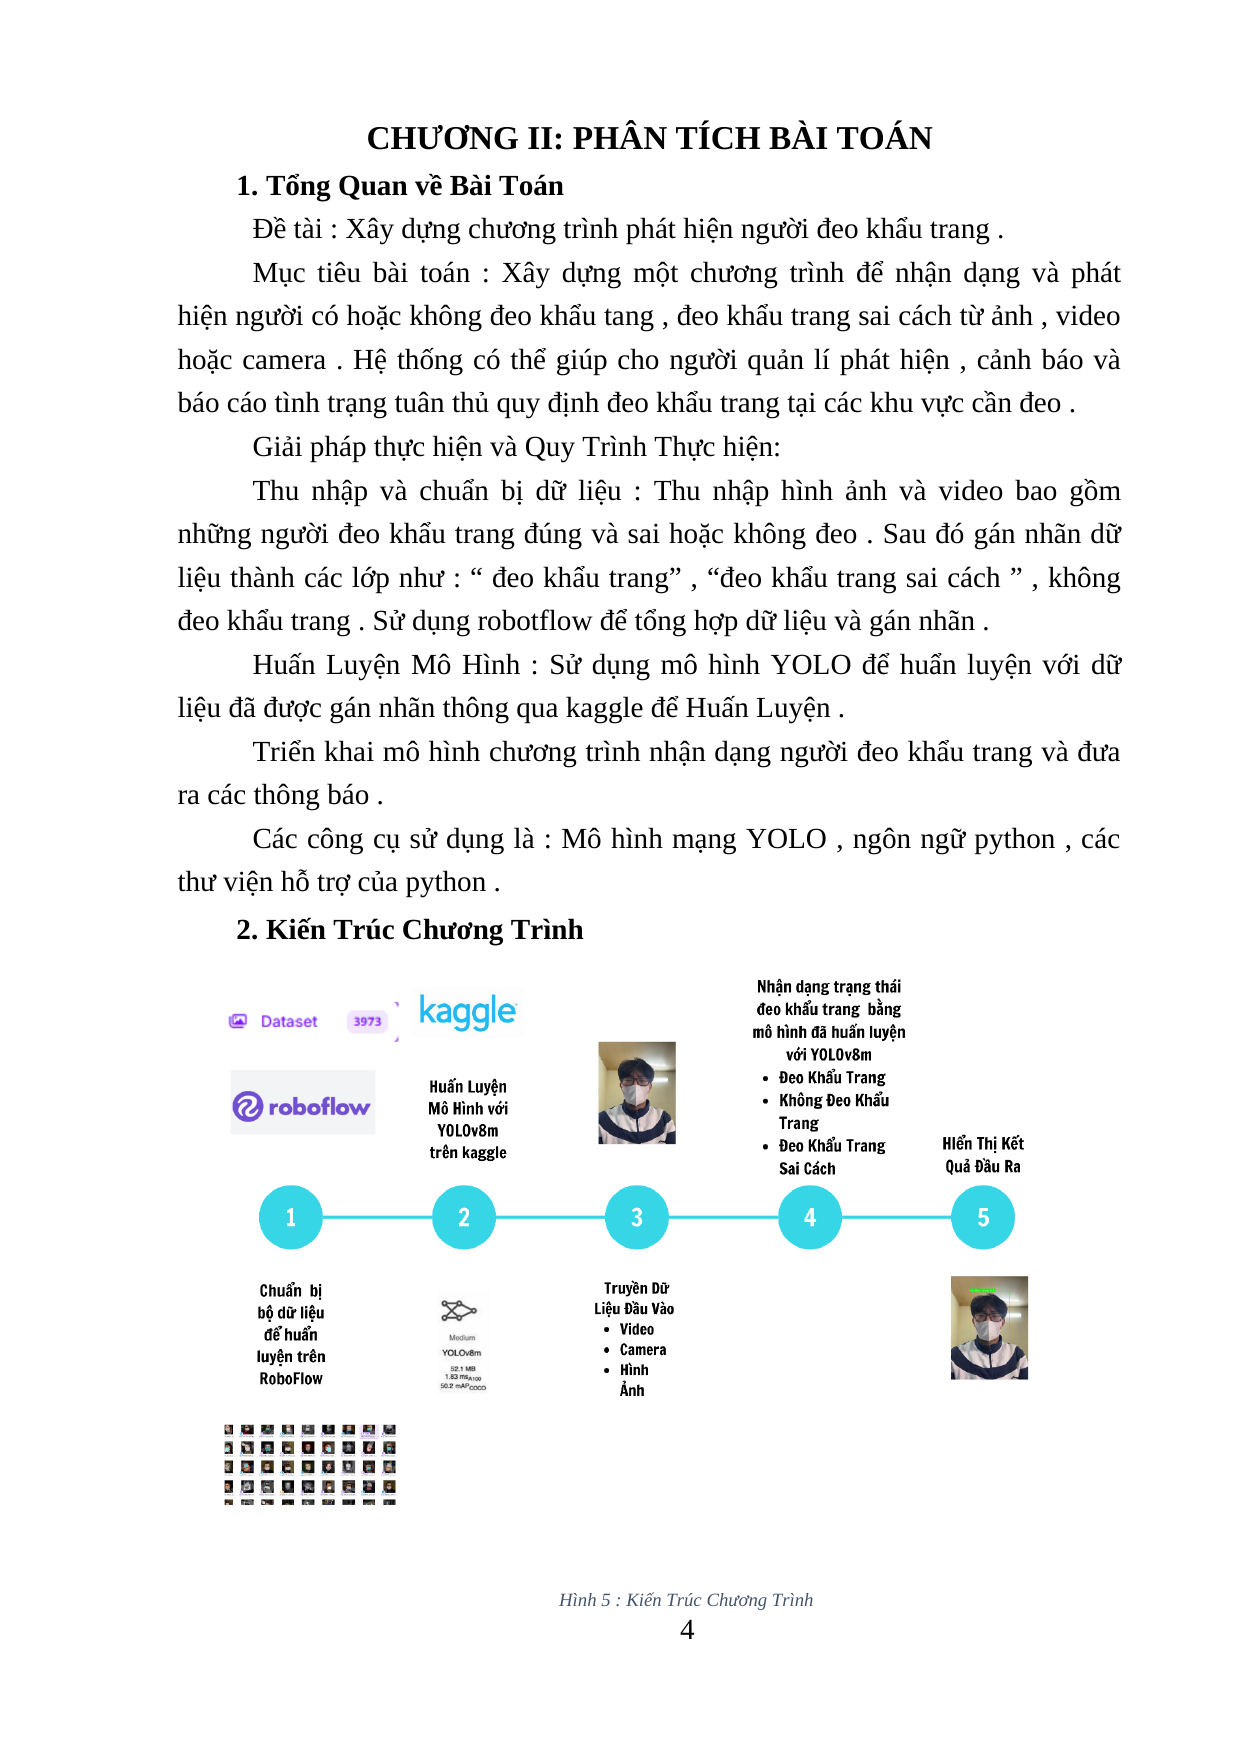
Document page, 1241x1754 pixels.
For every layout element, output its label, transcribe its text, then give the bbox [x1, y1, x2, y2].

text Các công cụ sử dụng là : Mô hình mạng YOLO , ngôn ngữ python , các thư viện hỗ trợ của python . [177, 821, 1122, 898]
text Triển khai mô hình chương trình nhận dạng người đeo khẩu trang và đưa ra các thông báo . [177, 734, 1122, 811]
subtitle Tổng Quan về Bài Toán [236, 168, 1122, 201]
picture [224, 975, 1075, 1577]
text Thu nhập và chuẩn bị dữ liệu : Thu nhập hình ảnh và video bao gồm những người đeo khẩu trang đúng và sai hoặc không đeo . Sau đó gán nhãn dữ liệu thành các lớp như : “ đeo khẩu trang” , “đeo khẩu trang sai cách ” , không đeo khẩu trang . Sử dụng robotflow để tổng hợp dữ liệu và gán nhãn . [177, 473, 1122, 637]
subtitle Kiến Trúc Chương Trình [236, 912, 1122, 946]
text Giải pháp thực hiện và Quy Trình Thực hiện: [177, 429, 1122, 463]
text Đề tài : Xây dựng chương trình phát hiện người đeo khẩu trang . [177, 211, 1122, 245]
text Mục tiêu bài toán : Xây dựng một chương trình để nhận dạng và phát hiện người có hoặc không đeo khẩu tang , đeo khẩu trang sai cách từ ảnh , video hoặc camera . Hệ thống có thể giúp cho người quản lí phát hiện , cảnh báo và báo cáo tình trạng tuân thủ quy định đeo khẩu trang tại các khu vực cần đeo . [177, 255, 1122, 419]
subtitle CHƯƠNG II: PHÂN TÍCH BÀI TOÁN [177, 118, 1122, 156]
text Huấn Luyện Mô Hình : Sử dụng mô hình YOLO để huẩn luyện với dữ liệu đã được gán nhãn thông qua kaggle để Huấn Luyện . [177, 647, 1122, 724]
